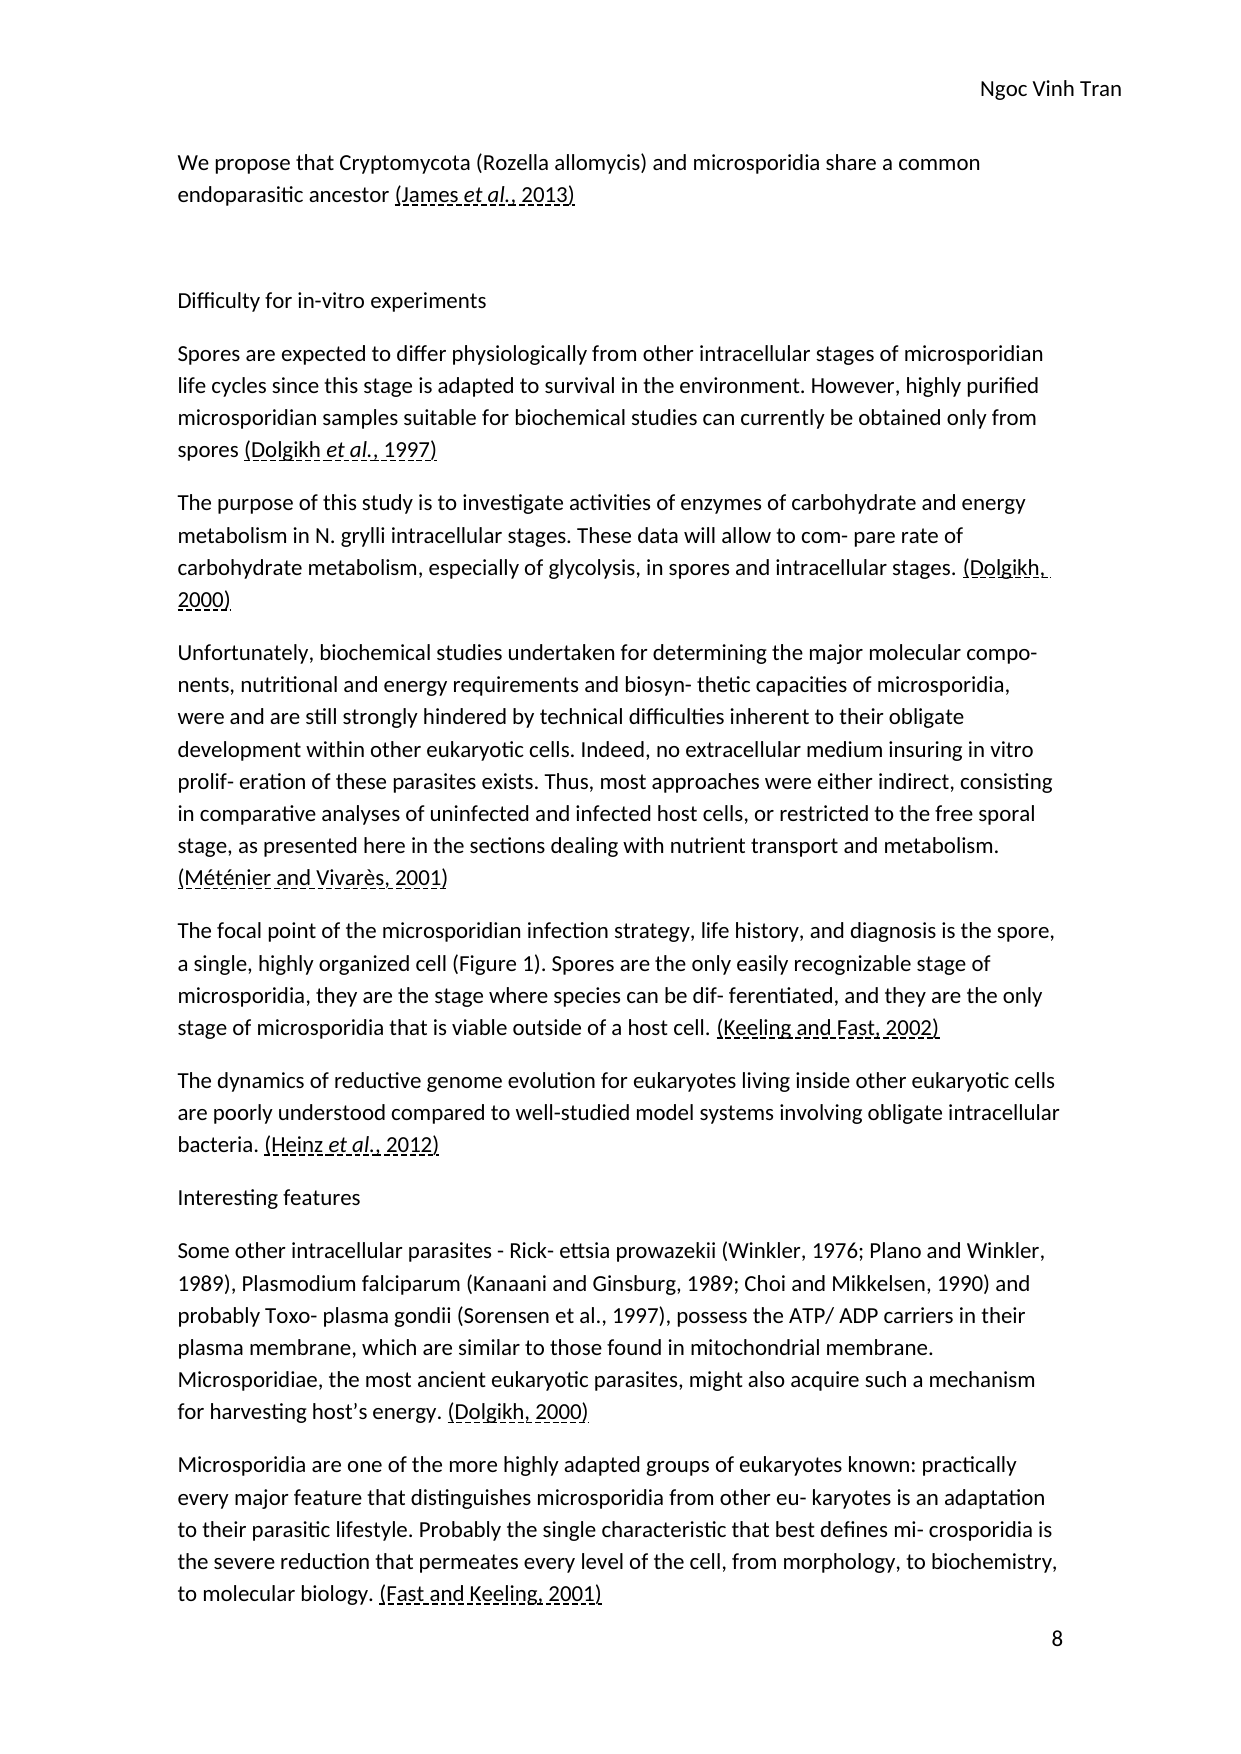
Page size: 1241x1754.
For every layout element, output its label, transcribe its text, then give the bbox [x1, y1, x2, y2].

text Unfortunately, biochemical studies undertaken for determining the major molecular compo- nents, nutritional and energy requirements and biosyn- thetic capacities of microsporidia, were and are still strongly hindered by technical difficulties inherent to their obligate development within other eukaryotic cells. Indeed, no extracellular medium insuring in vitro prolif- eration of these parasites exists. Thus, most approaches were either indirect, consisting in comparative analyses of uninfected and infected host cells, or restricted to the free sporal stage, as presented here in the sections dealing with nutrient transport and metabolism. (Méténier and Vivarès, 2001) [177, 638, 1063, 891]
text Some other intracellular parasites - Rick- ettsia prowazekii (Winkler, 1976; Plano and Winkler, 1989), Plasmodium falciparum (Kanaani and Ginsburg, 1989; Choi and Mikkelsen, 1990) and probably Toxo- plasma gondii (Sorensen et al., 1997), possess the ATP/ ADP carriers in their plasma membrane, which are similar to those found in mitochondrial membrane. Microsporidiae, the most ancient eukaryotic parasites, might also acquire such a mechanism for harvesting host’s energy. (Dolgikh, 2000) [177, 1236, 1063, 1425]
text The dynamics of reductive genome evolution for eukaryotes living inside other eukaryotic cells are poorly understood compared to well-studied model systems involving obligate intracellular bacteria. (Heinz et al., 2012) [177, 1066, 1063, 1158]
text The focal point of the microsporidian infection strategy, life history, and diagnosis is the spore, a single, highly organized cell (Figure 1). Spores are the only easily recognizable stage of microsporidia, they are the stage where species can be dif- ferentiated, and they are the only stage of microsporidia that is viable outside of a host cell. (Keeling and Fast, 2002) [177, 916, 1063, 1041]
text We propose that Cryptomycota (Rozella allomycis) and microsporidia share a common endoparasitic ancestor (James et al., 2013) [177, 148, 1063, 208]
text Spores are expected to differ physiologically from other intracellular stages of microsporidian life cycles since this stage is adapted to survival in the environment. However, highly purified microsporidian samples suitable for biochemical studies can currently be obtained only from spores (Dolgikh et al., 1997) [177, 339, 1063, 463]
text Microsporidia are one of the more highly adapted groups of eukaryotes known: practically every major feature that distinguishes microsporidia from other eu- karyotes is an adaptation to their parasitic lifestyle. Probably the single characteristic that best defines mi- crosporidia is the severe reduction that permeates every level of the cell, from morphology, to biochemistry, to molecular biology. (Fast and Keeling, 2001) [177, 1450, 1063, 1607]
text Interesting features [177, 1183, 1063, 1211]
text The purpose of this study is to investigate activities of enzymes of carbohydrate and energy metabolism in N. grylli intracellular stages. These data will allow to com- pare rate of carbohydrate metabolism, especially of glycolysis, in spores and intracellular stages. (Dolgikh, 2000) [177, 488, 1063, 613]
text Difficulty for in-vitro experiments [177, 286, 1063, 314]
